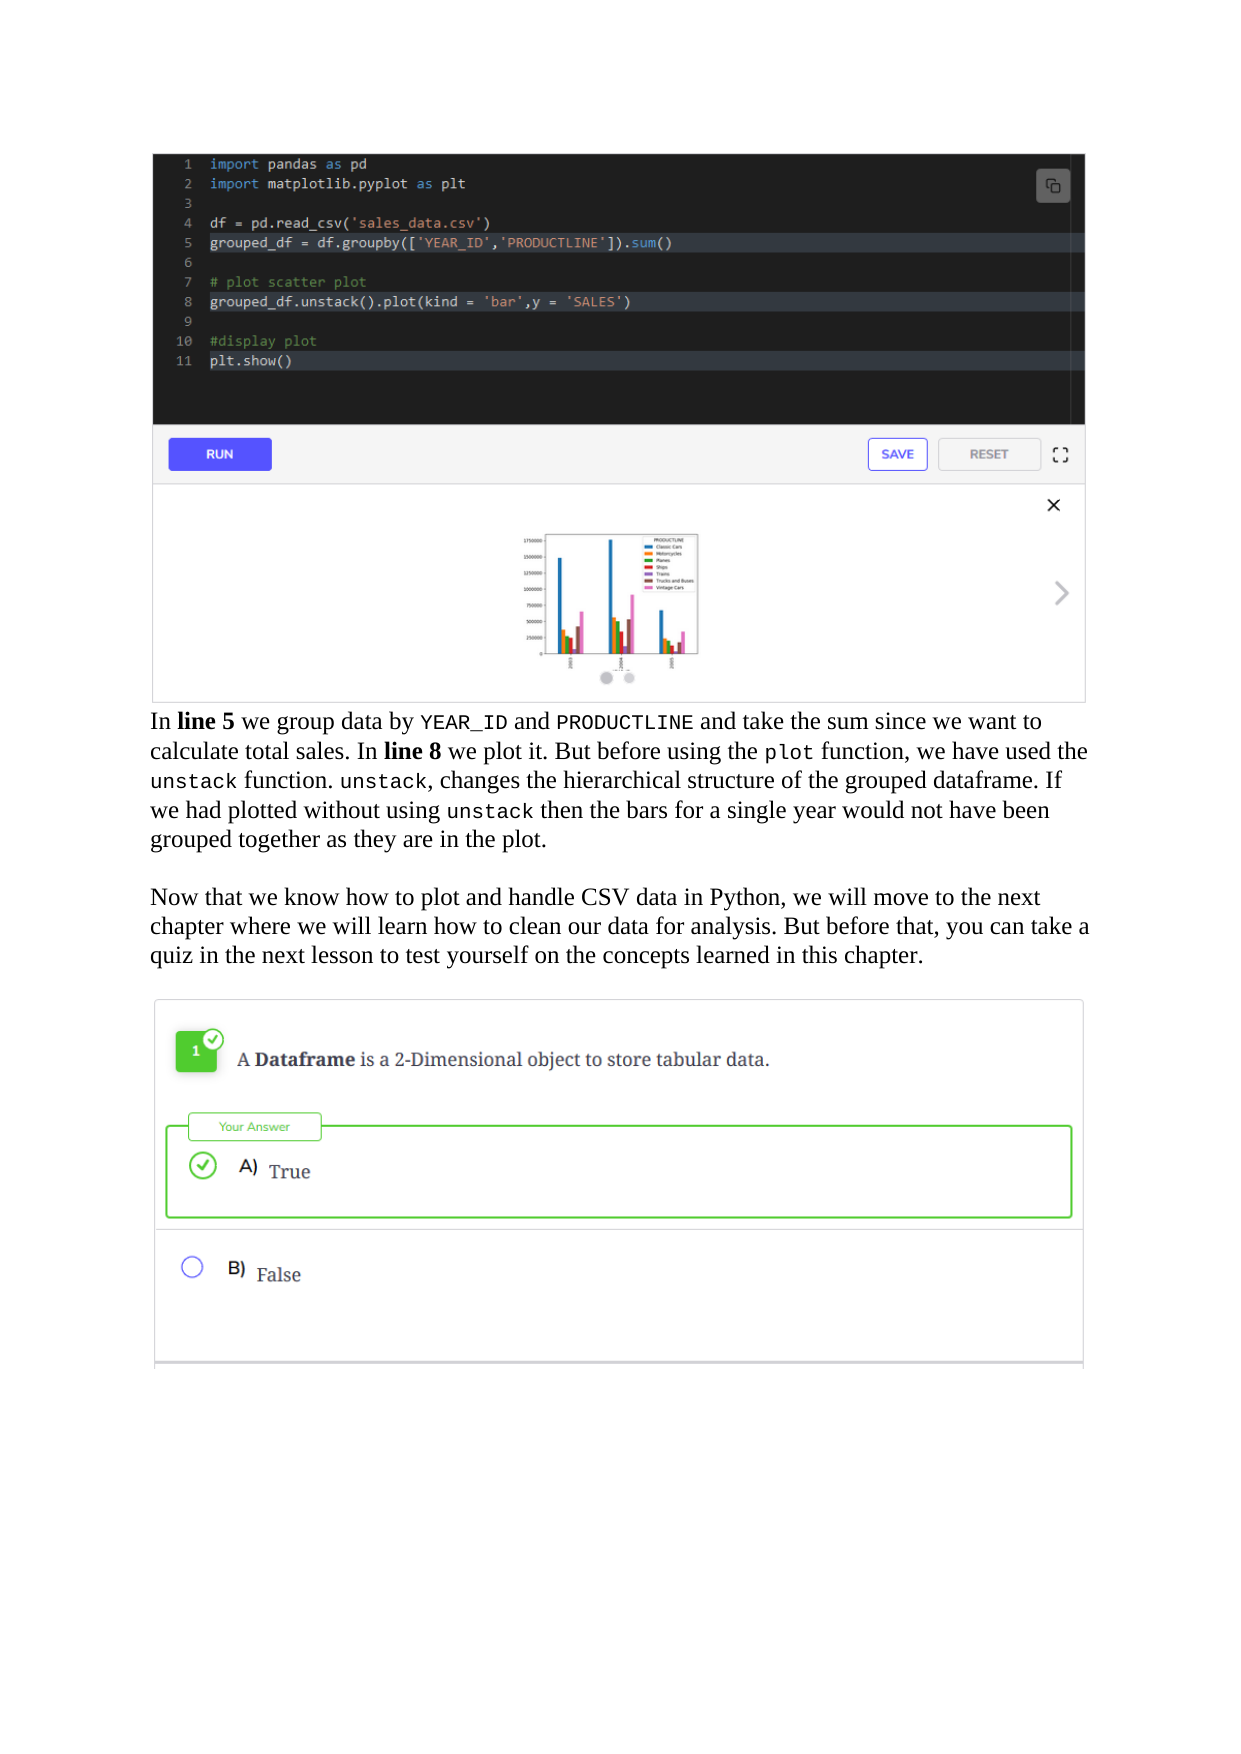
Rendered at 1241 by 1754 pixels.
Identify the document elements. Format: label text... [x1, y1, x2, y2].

picture [150, 150, 1091, 707]
picture [150, 997, 1091, 1369]
text Now that we know how to plot and handle CSV data in Python, we will move to the next chapter where we will learn how to clean our data for analysis. But before that, you can take a quiz in the next lesson to test yourself on the concepts learned in this chapter. [150, 882, 1090, 969]
text In line 5 we group data by YEAR_ID and PRODUCTLINE and take the sum since we want to calculate total sales. In line 8 we plot it. But before using the plot function, we have used the unstack function. unstack, changes the hierarchical structure of the grouped dataframe. If we had plotted without using unstack then the bars for a single year would not have been grouped together as they are in the plot. [150, 707, 1090, 853]
